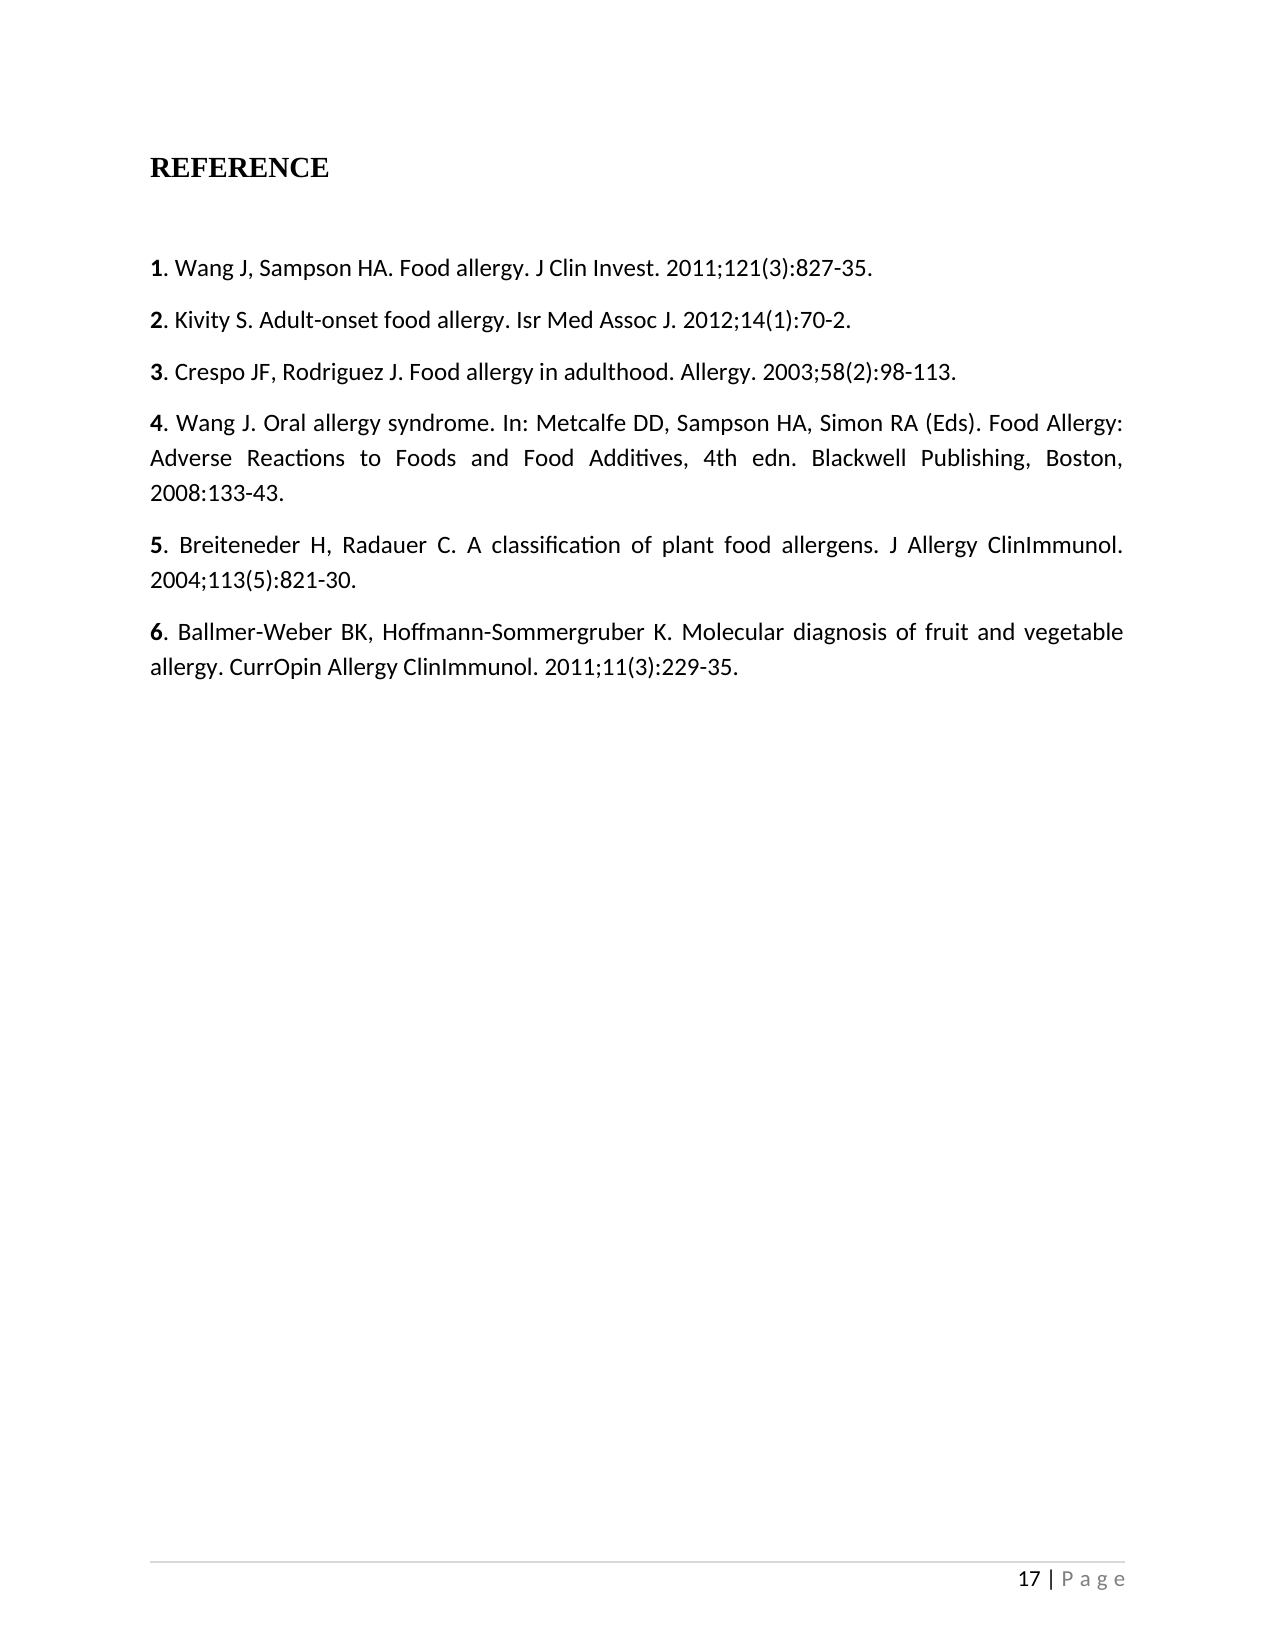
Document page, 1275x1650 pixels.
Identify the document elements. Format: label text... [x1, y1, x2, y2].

text 5. Breiteneder H, Radauer C. A classification of plant food allergens. J Allergy ClinImmunol. 2004;113(5):821-30. [150, 529, 1125, 594]
text 4. Wang J. Oral allergy syndrome. In: Metcalfe DD, Sampson HA, Simon RA (Eds). Food Allergy: Adverse Reactions to Foods and Food Additives, 4th edn. Blackwell Publishing, Boston, 2008:133-43. [150, 407, 1125, 508]
text 3. Crespo JF, Rodriguez J. Food allergy in adulthood. Allergy. 2003;58(2):98-113. [150, 356, 1125, 386]
text REFERENCE [150, 150, 1125, 183]
text 6. Ballmer-Weber BK, Hoffmann-Sommergruber K. Molecular diagnosis of fruit and vegetable allergy. CurrOpin Allergy ClinImmunol. 2011;11(3):229-35. [150, 616, 1125, 681]
text 1. Wang J, Sampson HA. Food allergy. J Clin Invest. 2011;121(3):827-35. [150, 252, 1125, 283]
text 2. Kivity S. Adult-onset food allergy. Isr Med Assoc J. 2012;14(1):70-2. [150, 304, 1125, 334]
